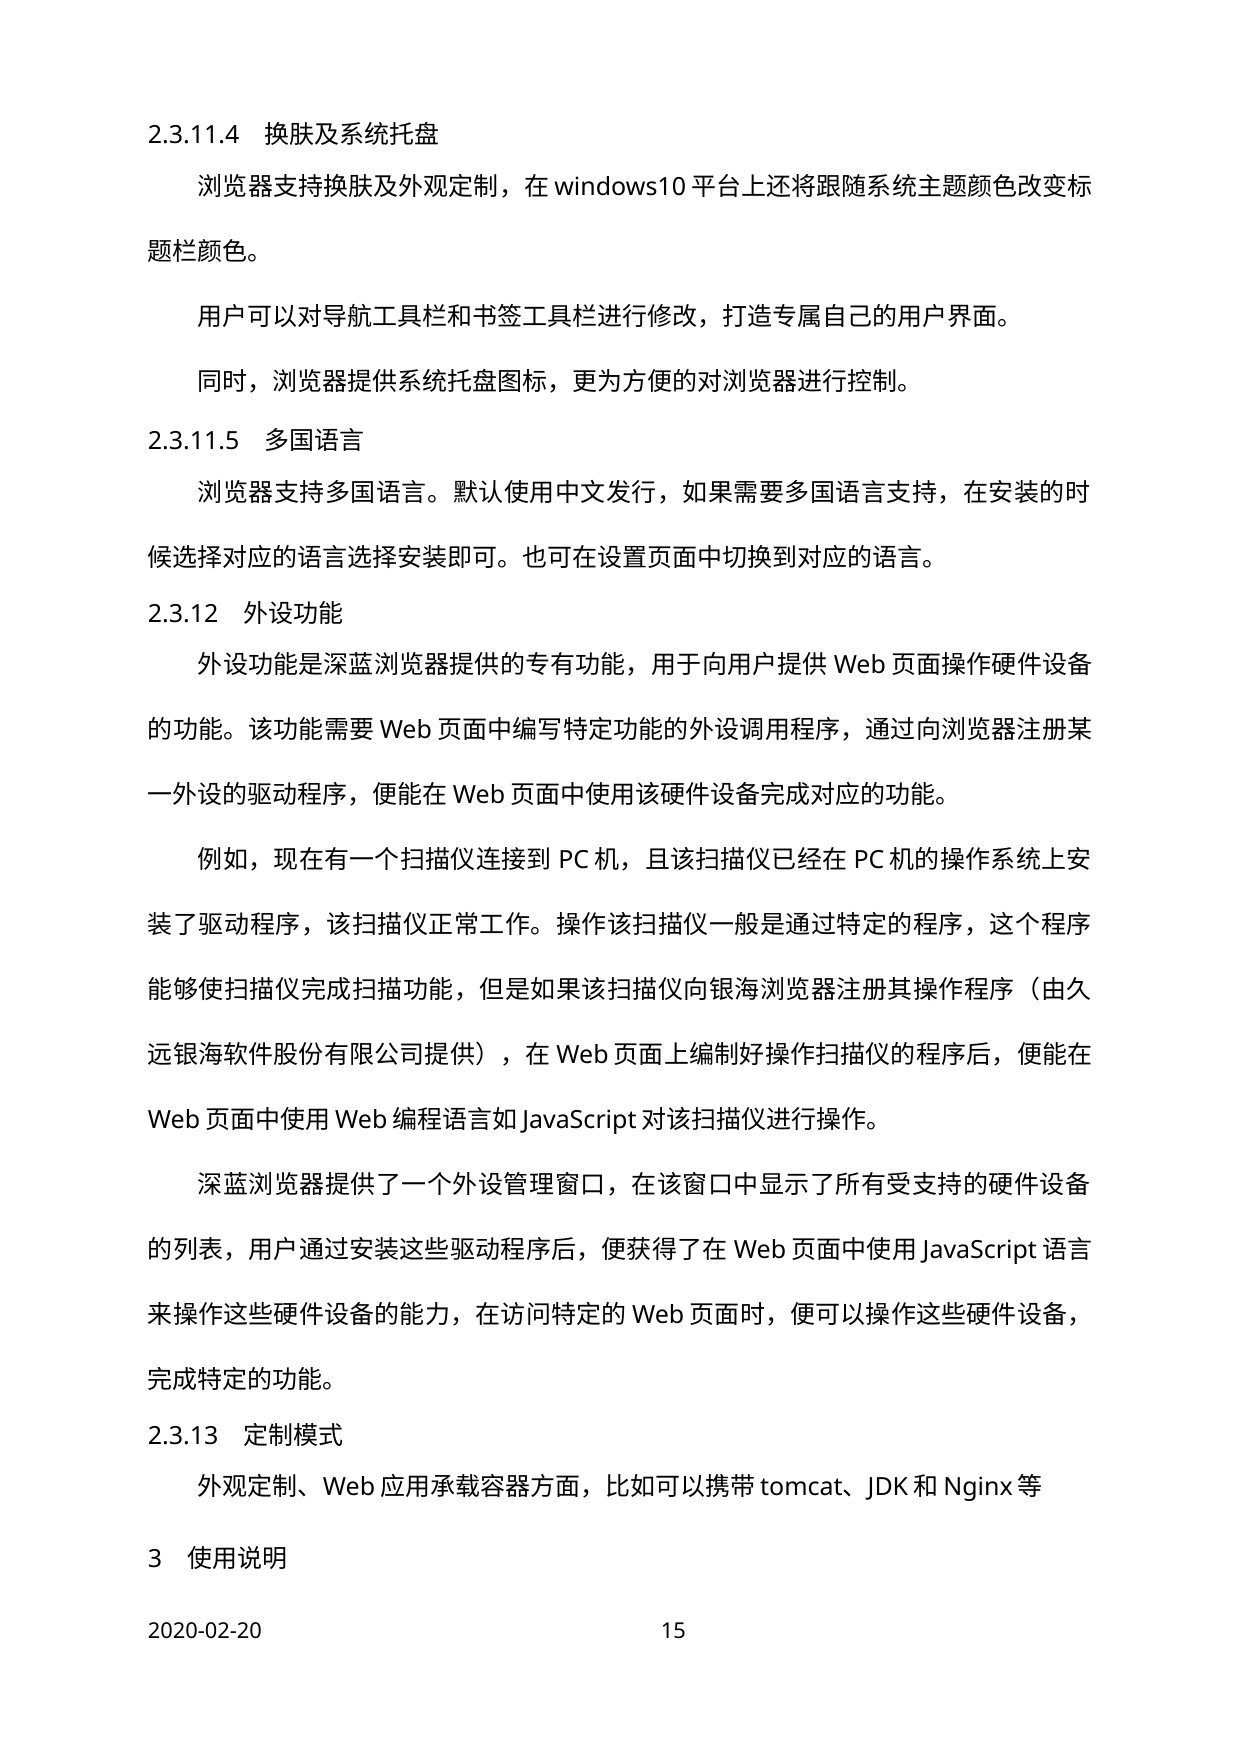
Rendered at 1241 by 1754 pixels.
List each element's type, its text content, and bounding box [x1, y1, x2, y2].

text 外观定制、Web应用承载容器方面，比如可以携带tomcat、JDK和Nginx等 [148, 1452, 1092, 1517]
text 外设功能是深蓝浏览器提供的专有功能，用于向用户提供Web页面操作硬件设备的功能。该功能需要Web页面中编写特定功能的外设调用程序，通过向浏览器注册某一外设的驱动程序，便能在Web页面中使用该硬件设备完成对应的功能。 [148, 630, 1092, 825]
text 用户可以对导航工具栏和书签工具栏进行修改，打造专属自己的用户界面。 [148, 282, 1092, 347]
text 例如，现在有一个扫描仪连接到PC机，且该扫描仪已经在PC机的操作系统上安装了驱动程序，该扫描仪正常工作。操作该扫描仪一般是通过特定的程序，这个程序能够使扫描仪完成扫描功能，但是如果该扫描仪向银海浏览器注册其操作程序（由久远银海软件股份有限公司提供），在Web页面上编制好操作扫描仪的程序后，便能在Web页面中使用Web编程语言如JavaScript对该扫描仪进行操作。 [148, 825, 1092, 1150]
text 外设功能 [148, 588, 1092, 630]
text 使用说明 [148, 1533, 1092, 1574]
text 换肤及系统托盘 [148, 107, 1092, 152]
text 浏览器支持多国语言。默认使用中文发行，如果需要多国语言支持，在安装的时候选择对应的语言选择安装即可。也可在设置页面中切换到对应的语言。 [148, 458, 1092, 588]
text 同时，浏览器提供系统托盘图标，更为方便的对浏览器进行控制。 [148, 347, 1092, 412]
text 多国语言 [148, 412, 1092, 458]
text 浏览器支持换肤及外观定制，在windows10平台上还将跟随系统主题颜色改变标题栏颜色。 [148, 152, 1092, 282]
text 深蓝浏览器提供了一个外设管理窗口，在该窗口中显示了所有受支持的硬件设备的列表，用户通过安装这些驱动程序后，便获得了在Web页面中使用JavaScript语言来操作这些硬件设备的能力，在访问特定的Web页面时，便可以操作这些硬件设备，完成特定的功能。 [148, 1150, 1092, 1410]
text 定制模式 [148, 1410, 1092, 1452]
